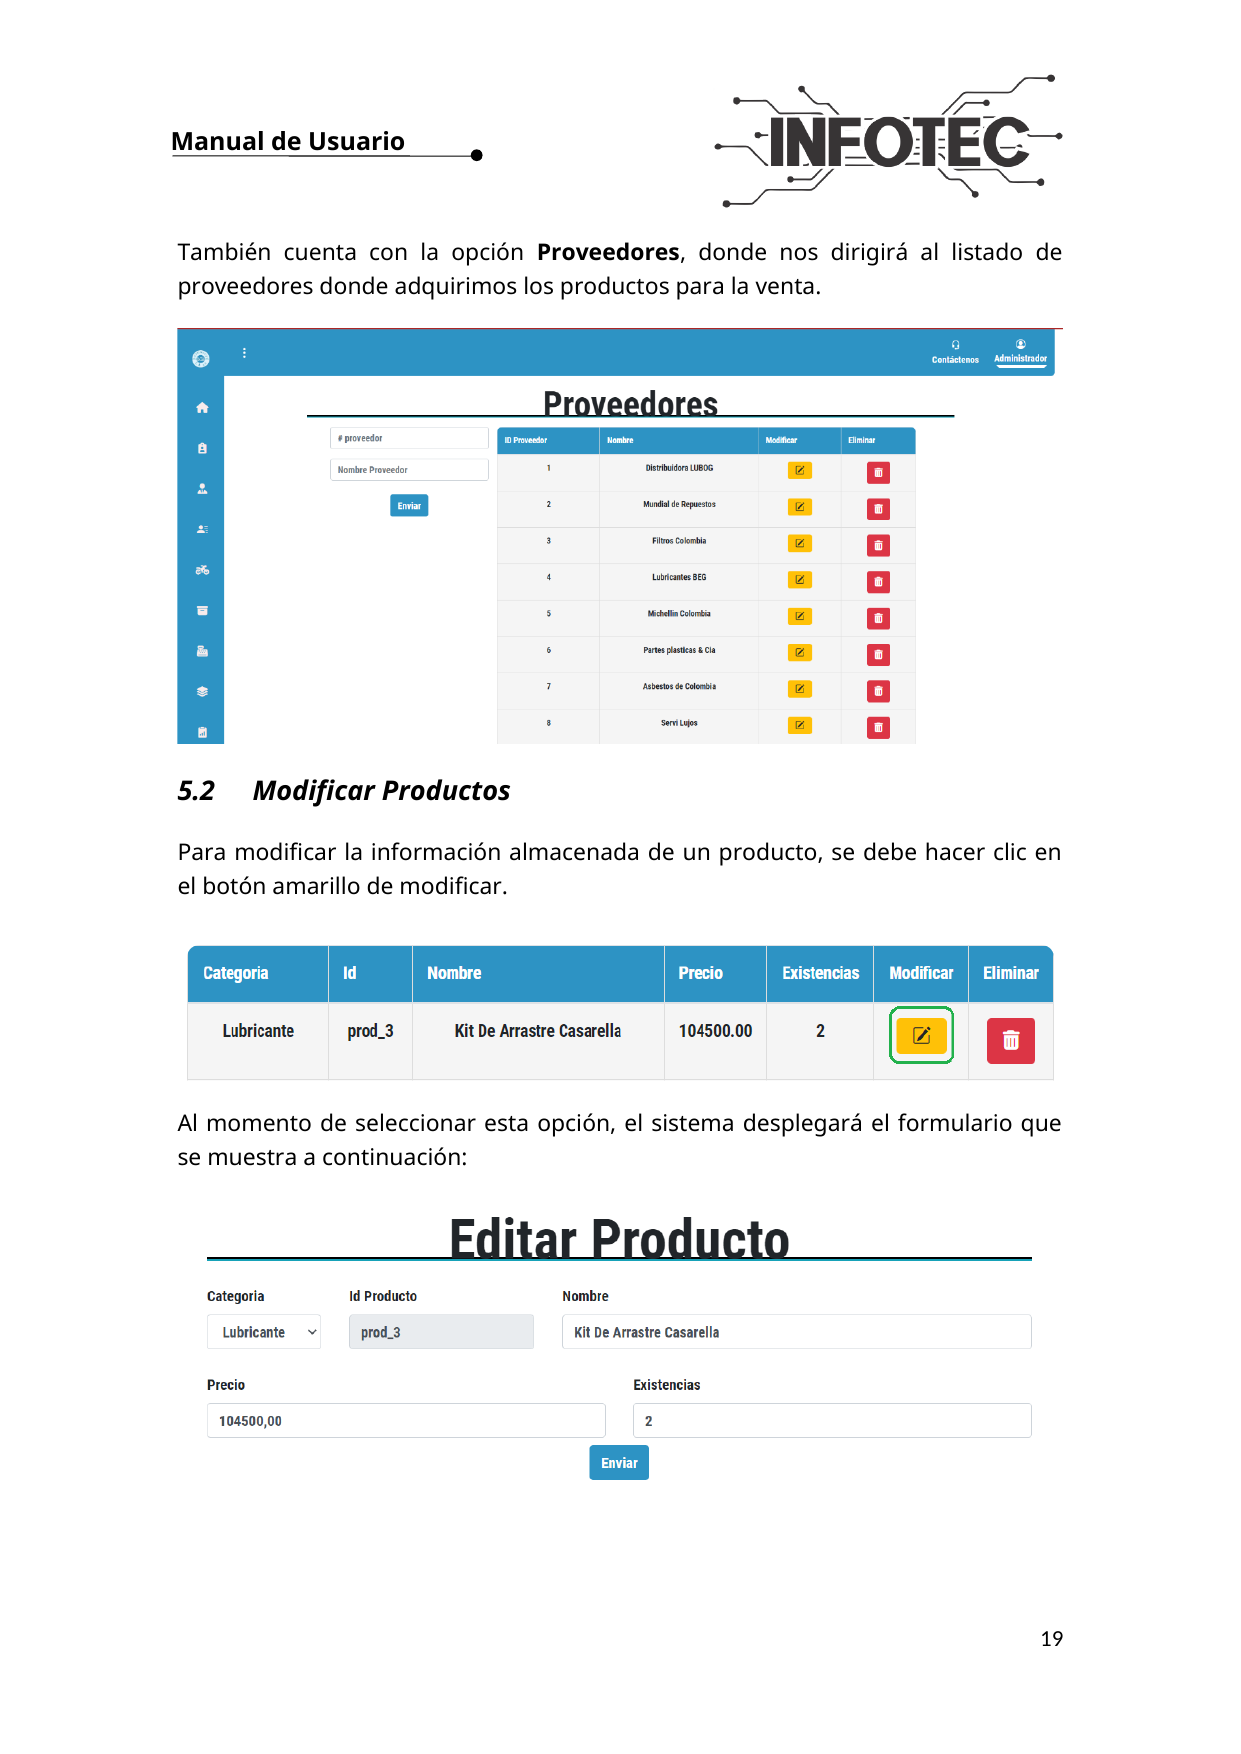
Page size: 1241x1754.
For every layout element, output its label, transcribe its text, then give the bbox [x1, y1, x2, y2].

picture [177, 928, 1062, 1081]
text Para modificar la información almacenada de un producto, se debe hacer clic en el botón amarillo de modificar. [177, 836, 1063, 901]
picture [177, 328, 1063, 744]
text También cuenta con la opción Proveedores, donde nos dirigirá al listado de proveedores donde adquirimos los productos para la venta. [177, 236, 1063, 301]
picture [712, 73, 1064, 209]
subtitle 5.2 Modificar Productos [177, 771, 1063, 808]
text Al momento de seleccionar esta opción, el sistema desplegará el formulario que se muestra a continuación: [177, 1107, 1063, 1172]
